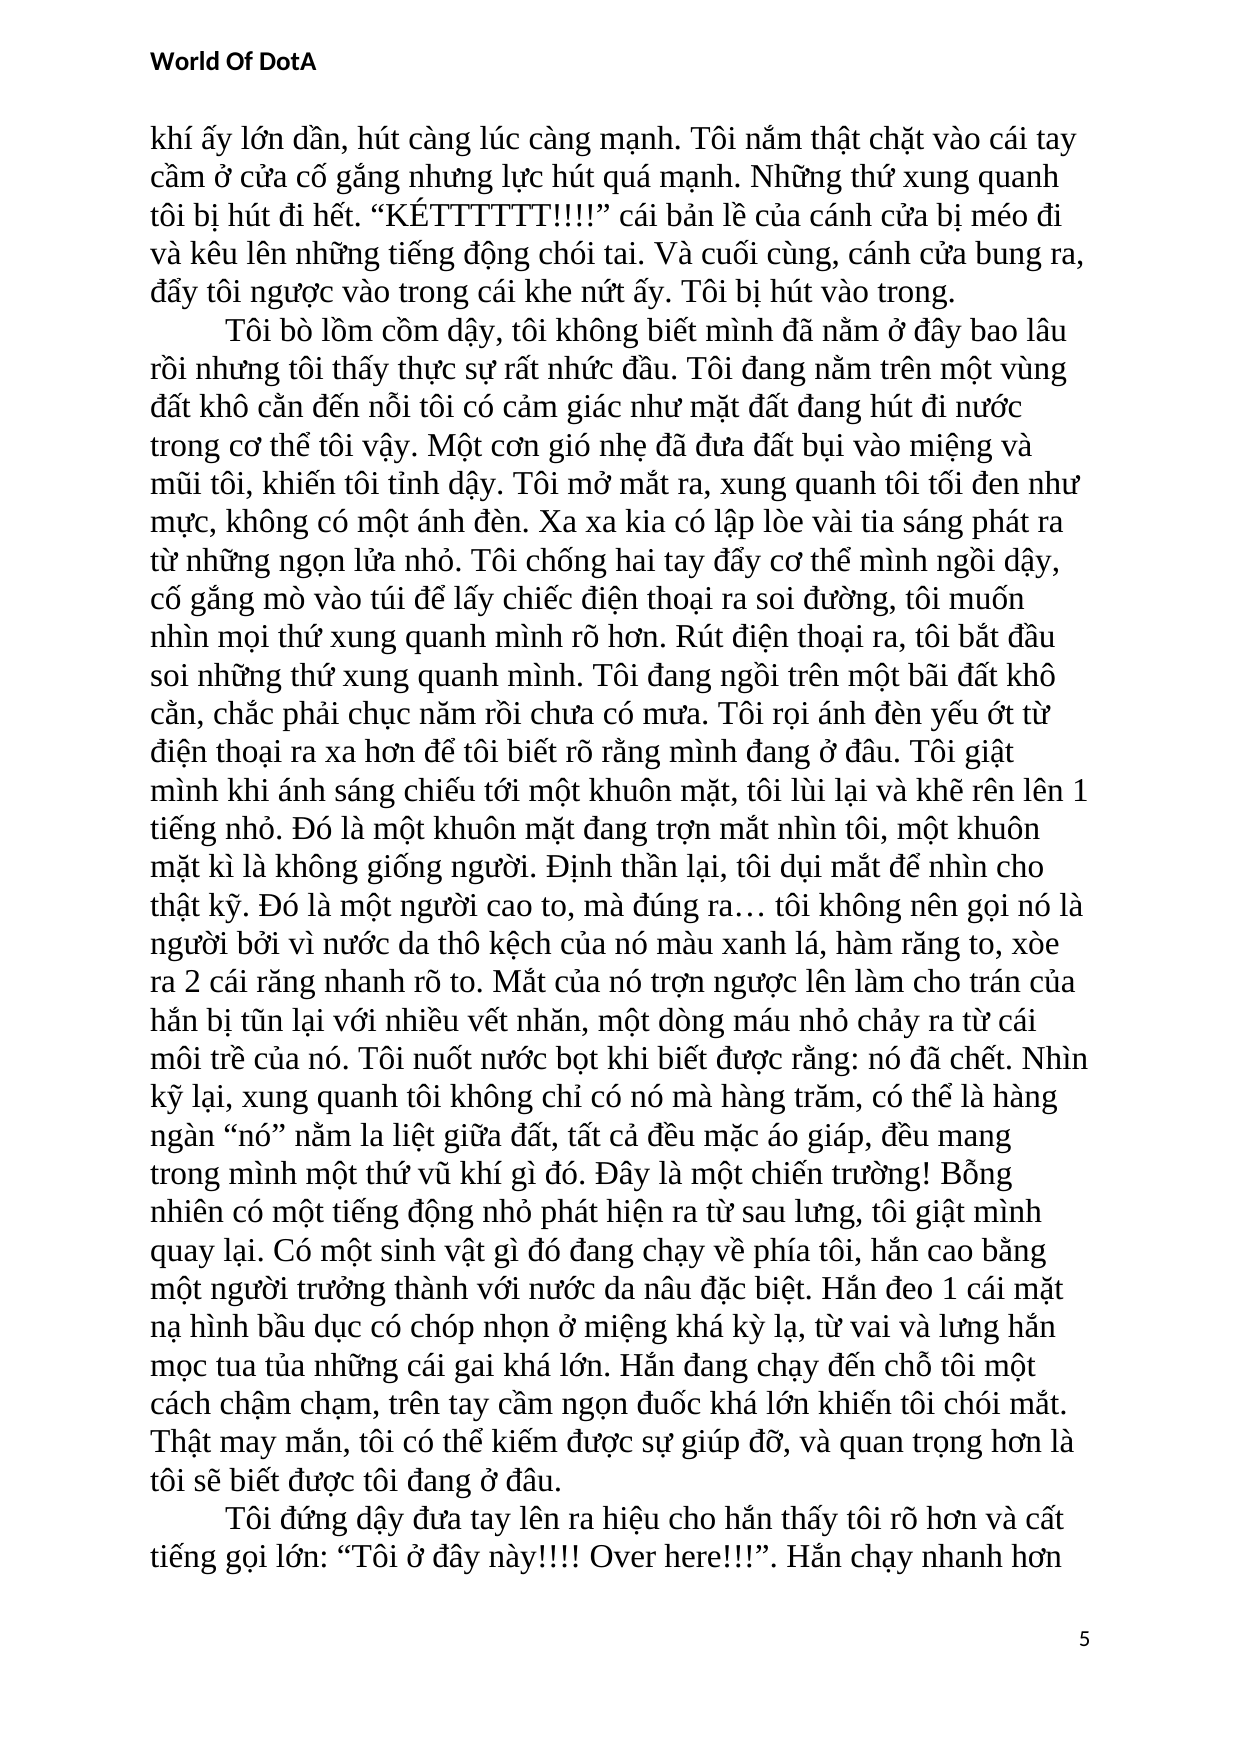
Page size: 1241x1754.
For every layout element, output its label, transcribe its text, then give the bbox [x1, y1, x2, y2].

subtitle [150, 118, 1090, 310]
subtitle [150, 1498, 1090, 1575]
subtitle Tôi bò lồm cồm dậy, tôi không biết mình đã nằm ở đây bao lâu rồi nhưng tôi thấy thực sự rất nhức đầu. Tôi đang nằm trên một vùng đất khô cằn đến nỗi tôi có cảm giác như mặt đất đang hút đi nước trong cơ thể tôi vậy. Một cơn gió nhẹ đã đưa đất bụi vào miệng và mũi tôi, khiến tôi tỉnh dậy. Tôi mở mắt ra, xung quanh tôi tối đen như mực, không có một ánh đèn. Xa xa kia có lập lòe vài tia sáng phát ra từ những ngọn lửa nhỏ. Tôi chống hai tay đẩy cơ thể mình ngồi dậy, cố gắng mò vào túi để lấy chiếc điện thoại ra soi đường, tôi muốn nhìn mọi thứ xung quanh mình rõ hơn. Rút điện thoại ra, tôi bắt đầu soi những thứ xung quanh mình. Tôi đang ngồi trên một bãi đất khô cằn, chắc phải chục năm rồi chưa có mưa. Tôi rọi ánh đèn yếu ớt từ điện thoại ra xa hơn để tôi biết rõ rằng mình đang ở đâu. Tôi giật mình khi ánh sáng chiếu tới một khuôn mặt, tôi lùi lại và khẽ rên lên 1 tiếng nhỏ. Đó là một khuôn mặt đang trợn mắt nhìn tôi, một khuôn mặt kì là không giống người. Định thần lại, tôi dụi mắt để nhìn cho thật kỹ. Đó là một người cao to, mà đúng ra… tôi không nên gọi nó là người bởi vì nước da thô kệch của nó màu xanh lá, hàm răng to, xòe ra 2 cái răng nhanh rõ to. Mắt của nó trợn ngược lên làm cho trán của hắn bị tũn lại với nhiều vết nhăn, một dòng máu nhỏ chảy ra từ cái môi trề của nó. Tôi nuốt nước bọt khi biết được rằng: nó đã chết. Nhìn kỹ lại, xung quanh tôi không chỉ có nó mà hàng trăm, có thể là hàng ngàn “nó” nằm la liệt giữa đất, tất cả đều mặc áo giáp, đều mang trong mình một thứ vũ khí gì đó. Đây là một chiến trường! Bỗng nhiên có một tiếng động nhỏ phát hiện ra từ sau lưng, tôi giật mình quay lại. Có một sinh vật gì đó đang chạy về phía tôi, hắn cao bằng một người trưởng thành với nước da nâu đặc biệt. Hắn đeo 1 cái mặt nạ hình bầu dục có chóp nhọn ở miệng khá kỳ lạ, từ vai và lưng hắn mọc tua tủa những cái gai khá lớn. Hắn đang chạy đến chỗ tôi một cách chậm chạm, trên tay cầm ngọn đuốc khá lớn khiến tôi chói mắt. Thật may mắn, tôi có thể kiếm được sự giúp đỡ, và quan trọng hơn là tôi sẽ biết được tôi đang ở đâu. [150, 310, 1090, 1498]
